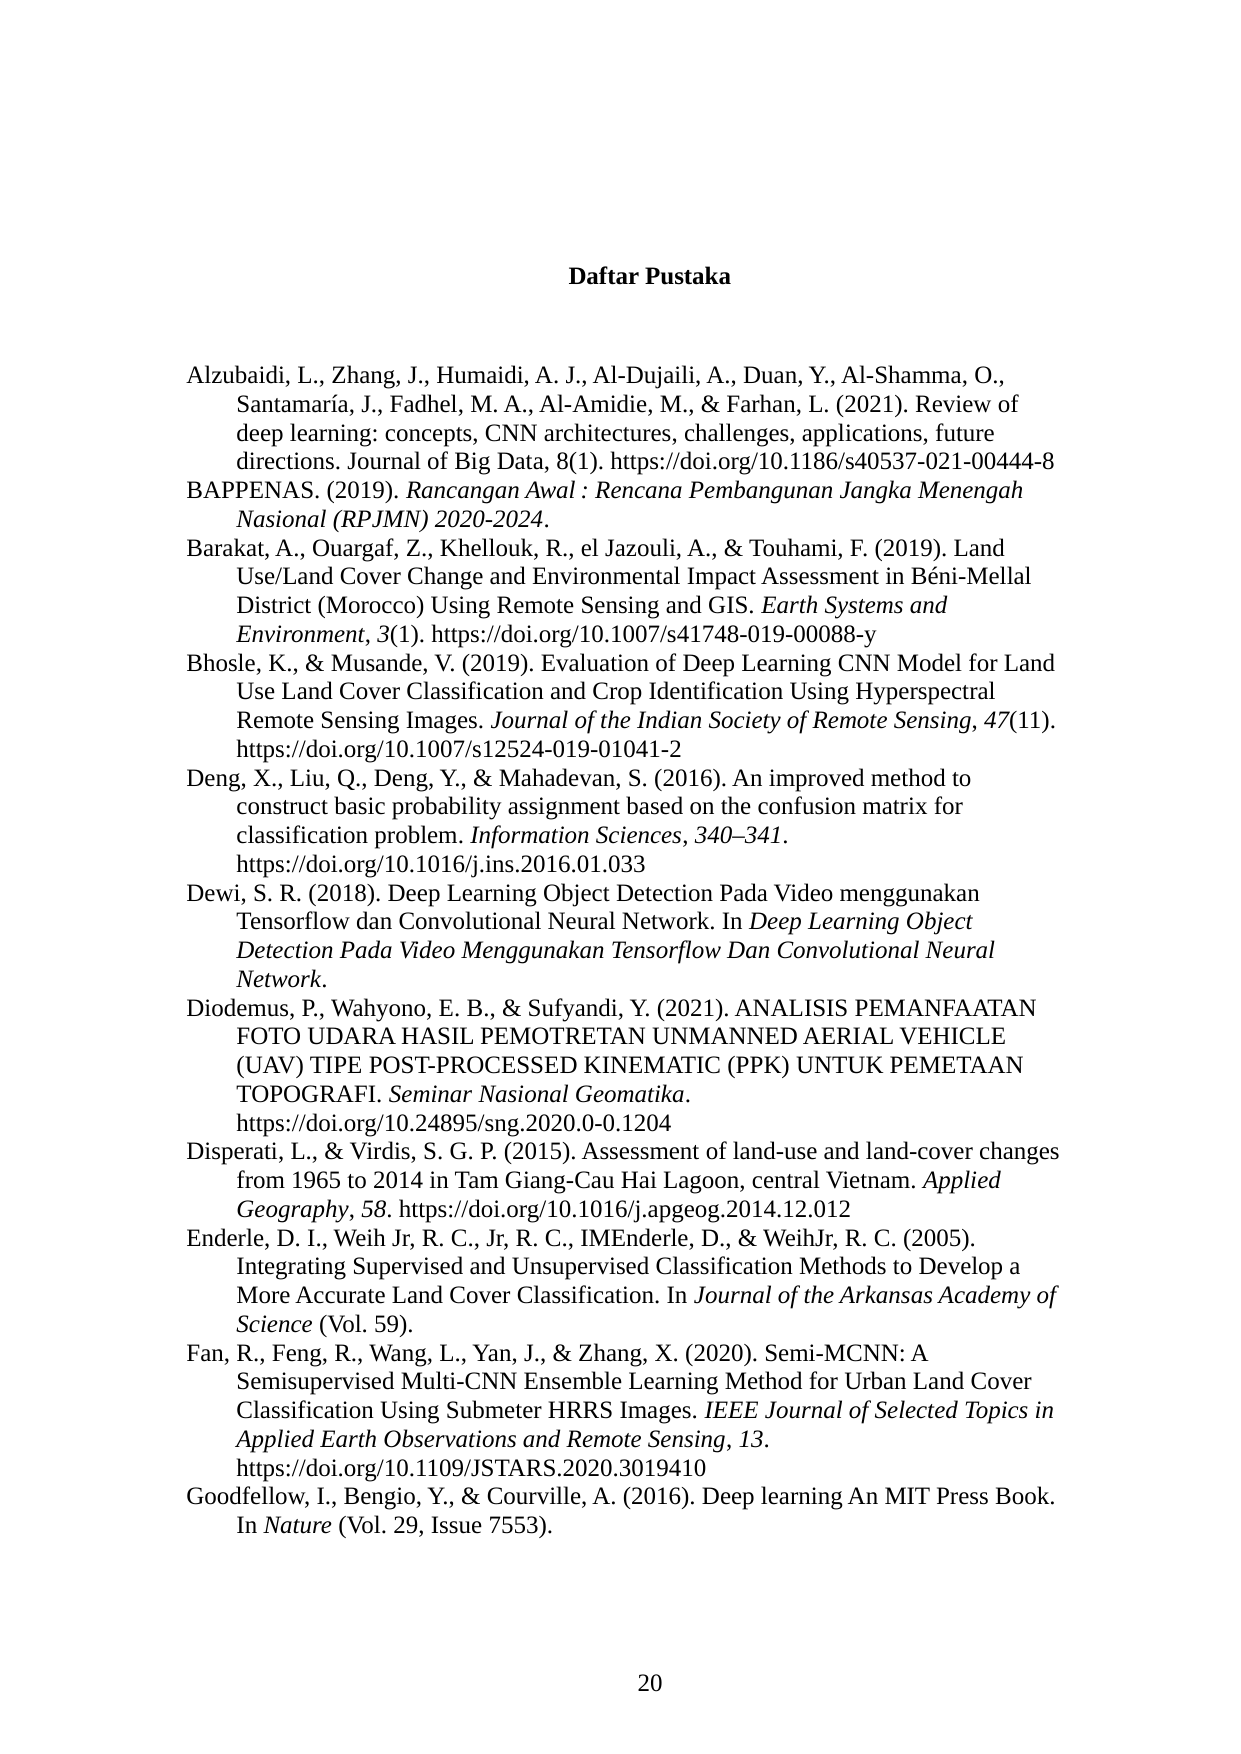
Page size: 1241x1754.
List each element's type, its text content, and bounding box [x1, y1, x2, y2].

subtitle Daftar Pustaka [236, 261, 1063, 290]
